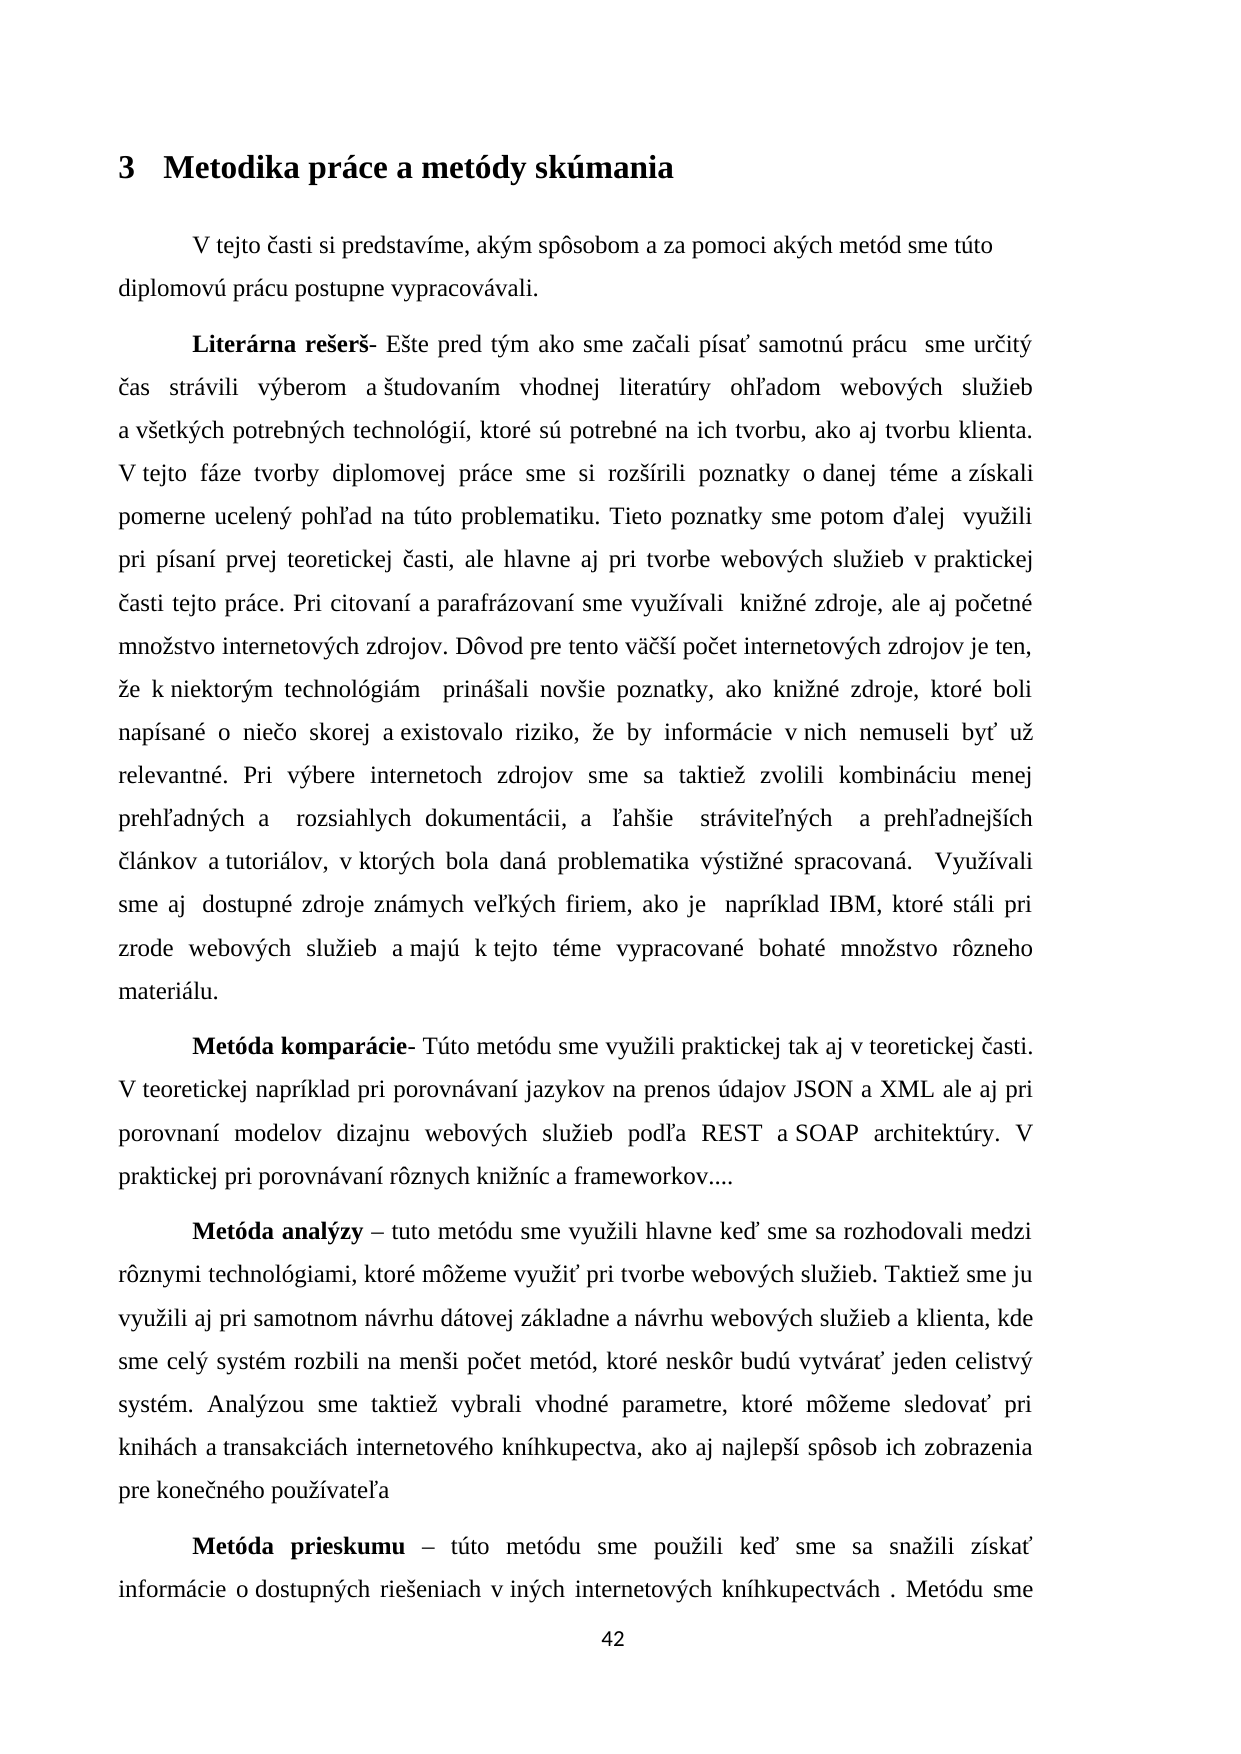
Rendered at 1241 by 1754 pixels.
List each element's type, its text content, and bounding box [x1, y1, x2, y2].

text V tejto časti si predstavíme, akým spôsobom a za pomoci akých metód sme túto diplomovú prácu postupne vypracovávali. [118, 230, 1033, 302]
subtitle Metodika práce a metódy skúmania [118, 148, 1033, 186]
text Literárna rešerš- Ešte pred tým ako sme začali písať samotnú prácu sme určitý čas strávili výberom a študovaním vhodnej literatúry ohľadom webových služieb a všetkých potrebných technológií, ktoré sú potrebné na ich tvorbu, ako aj tvorbu klienta. V tejto fáze tvorby diplomovej práce sme si rozšírili poznatky o danej téme a získali pomerne ucelený pohľad na túto problematiku. Tieto poznatky sme potom ďalej využili pri písaní prvej teoretickej časti, ale hlavne aj pri tvorbe webových služieb v praktickej časti tejto práce. Pri citovaní a parafrázovaní sme využívali knižné zdroje, ale aj početné množstvo internetových zdrojov. Dôvod pre tento väčší počet internetových zdrojov je ten, že k niektorým technológiám prinášali novšie poznatky, ako knižné zdroje, ktoré boli napísané o niečo skorej a existovalo riziko, že by informácie v nich nemuseli byť už relevantné. Pri výbere internetoch zdrojov sme sa taktiež zvolili kombináciu menej prehľadných a rozsiahlych dokumentácii, a ľahšie stráviteľných a prehľadnejších článkov a tutoriálov, v ktorých bola daná problematika výstižné spracovaná. Využívali sme aj dostupné zdroje známych veľkých firiem, ako je napríklad IBM, ktoré stáli pri zrode webových služieb a majú k tejto téme vypracované bohaté množstvo rôzneho materiálu. [118, 329, 1033, 1004]
text Metóda analýzy – tuto metódu sme využili hlavne keď sme sa rozhodovali medzi rôznymi technológiami, ktoré môžeme využiť pri tvorbe webových služieb. Taktiež sme ju využili aj pri samotnom návrhu dátovej základne a návrhu webových služieb a klienta, kde sme celý systém rozbili na menši počet metód, ktoré neskôr budú vytvárať jeden celistvý systém. Analýzou sme taktiež vybrali vhodné parametre, ktoré môžeme sledovať pri knihách a transakciách internetového kníhkupectva, ako aj najlepší spôsob ich zobrazenia pre konečného používateľa [118, 1216, 1033, 1504]
text Metóda komparácie- Túto metódu sme využili praktickej tak aj v teoretickej časti. V teoretickej napríklad pri porovnávaní jazykov na prenos údajov JSON a XML ale aj pri porovnaní modelov dizajnu webových služieb podľa REST a SOAP architektúry. V praktickej pri porovnávaní rôznych knižníc a frameworkov.... [118, 1031, 1033, 1189]
